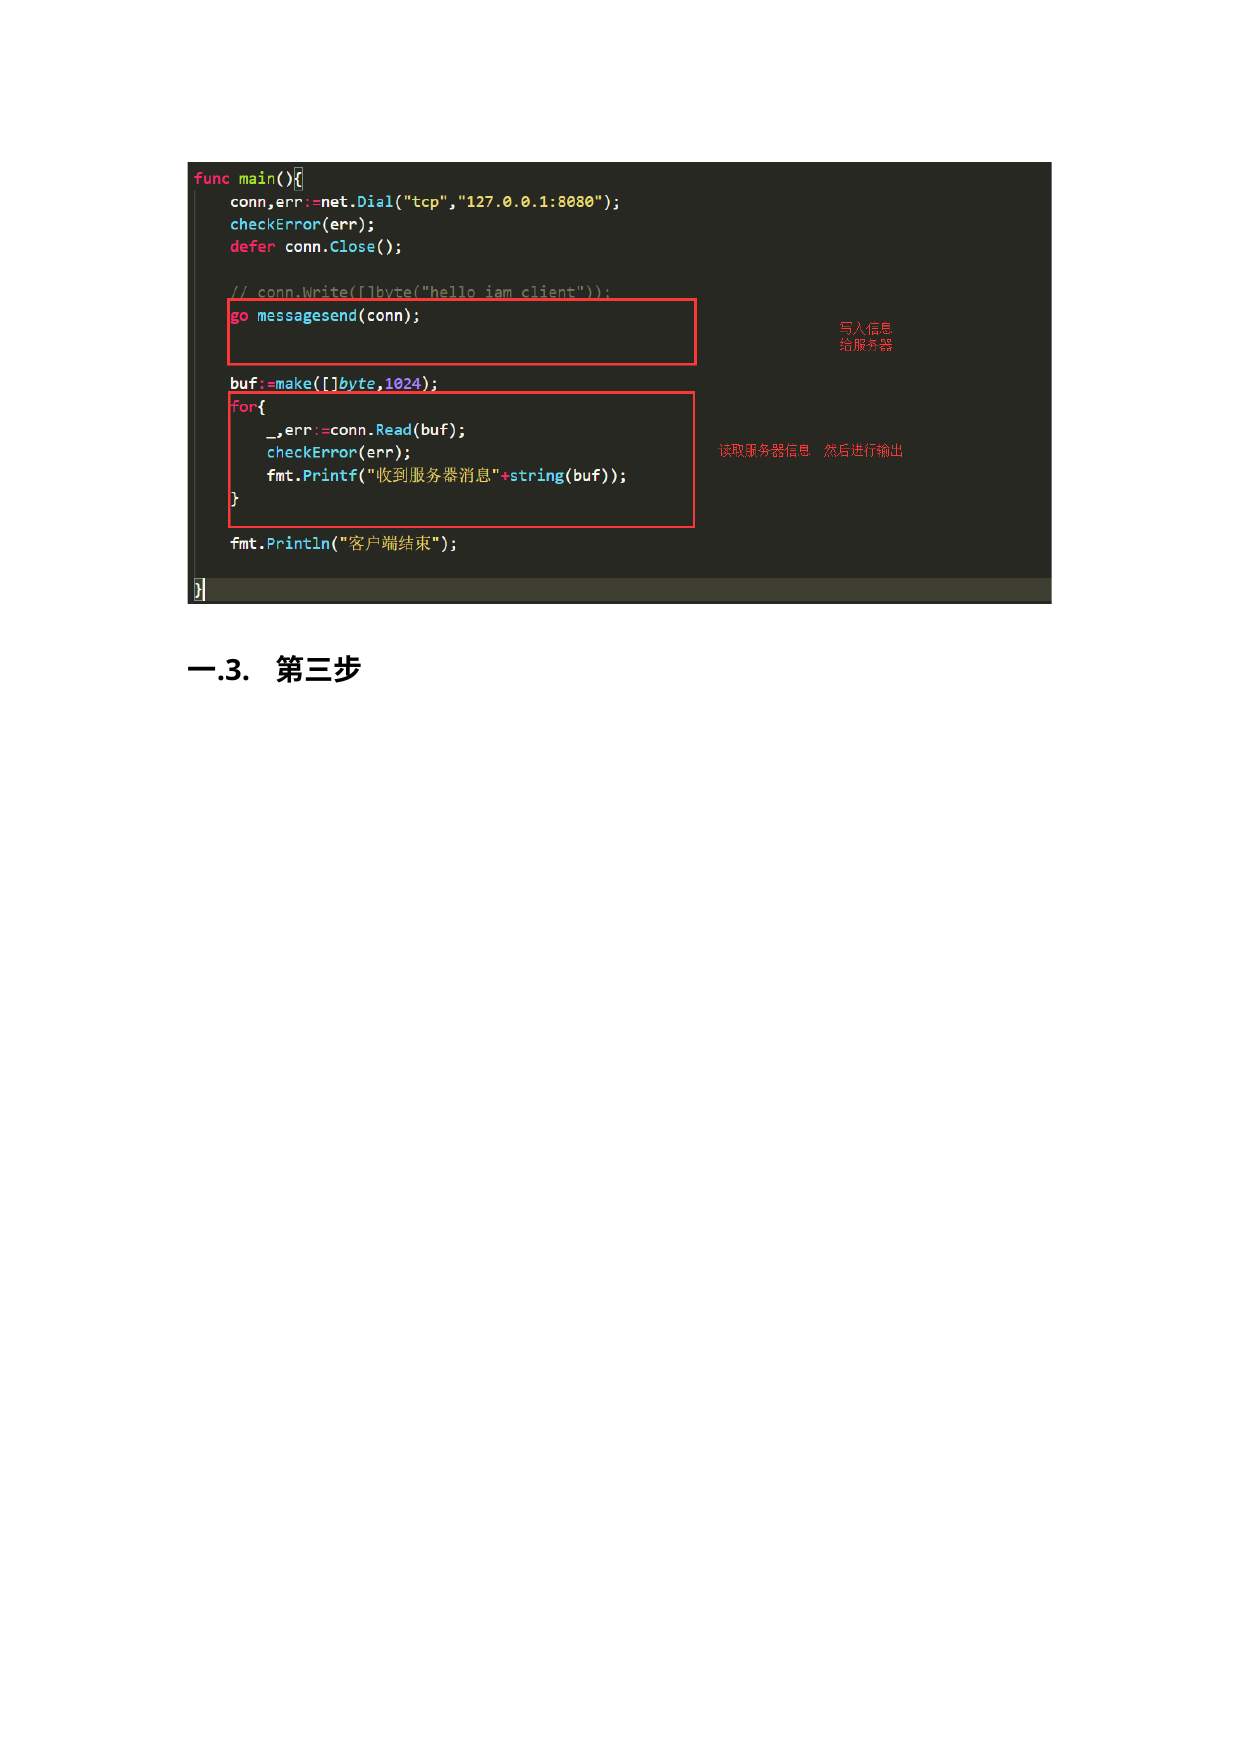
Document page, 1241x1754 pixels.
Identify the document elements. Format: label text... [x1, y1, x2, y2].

picture [187, 162, 1052, 604]
subtitle 第三步 [187, 646, 1053, 688]
